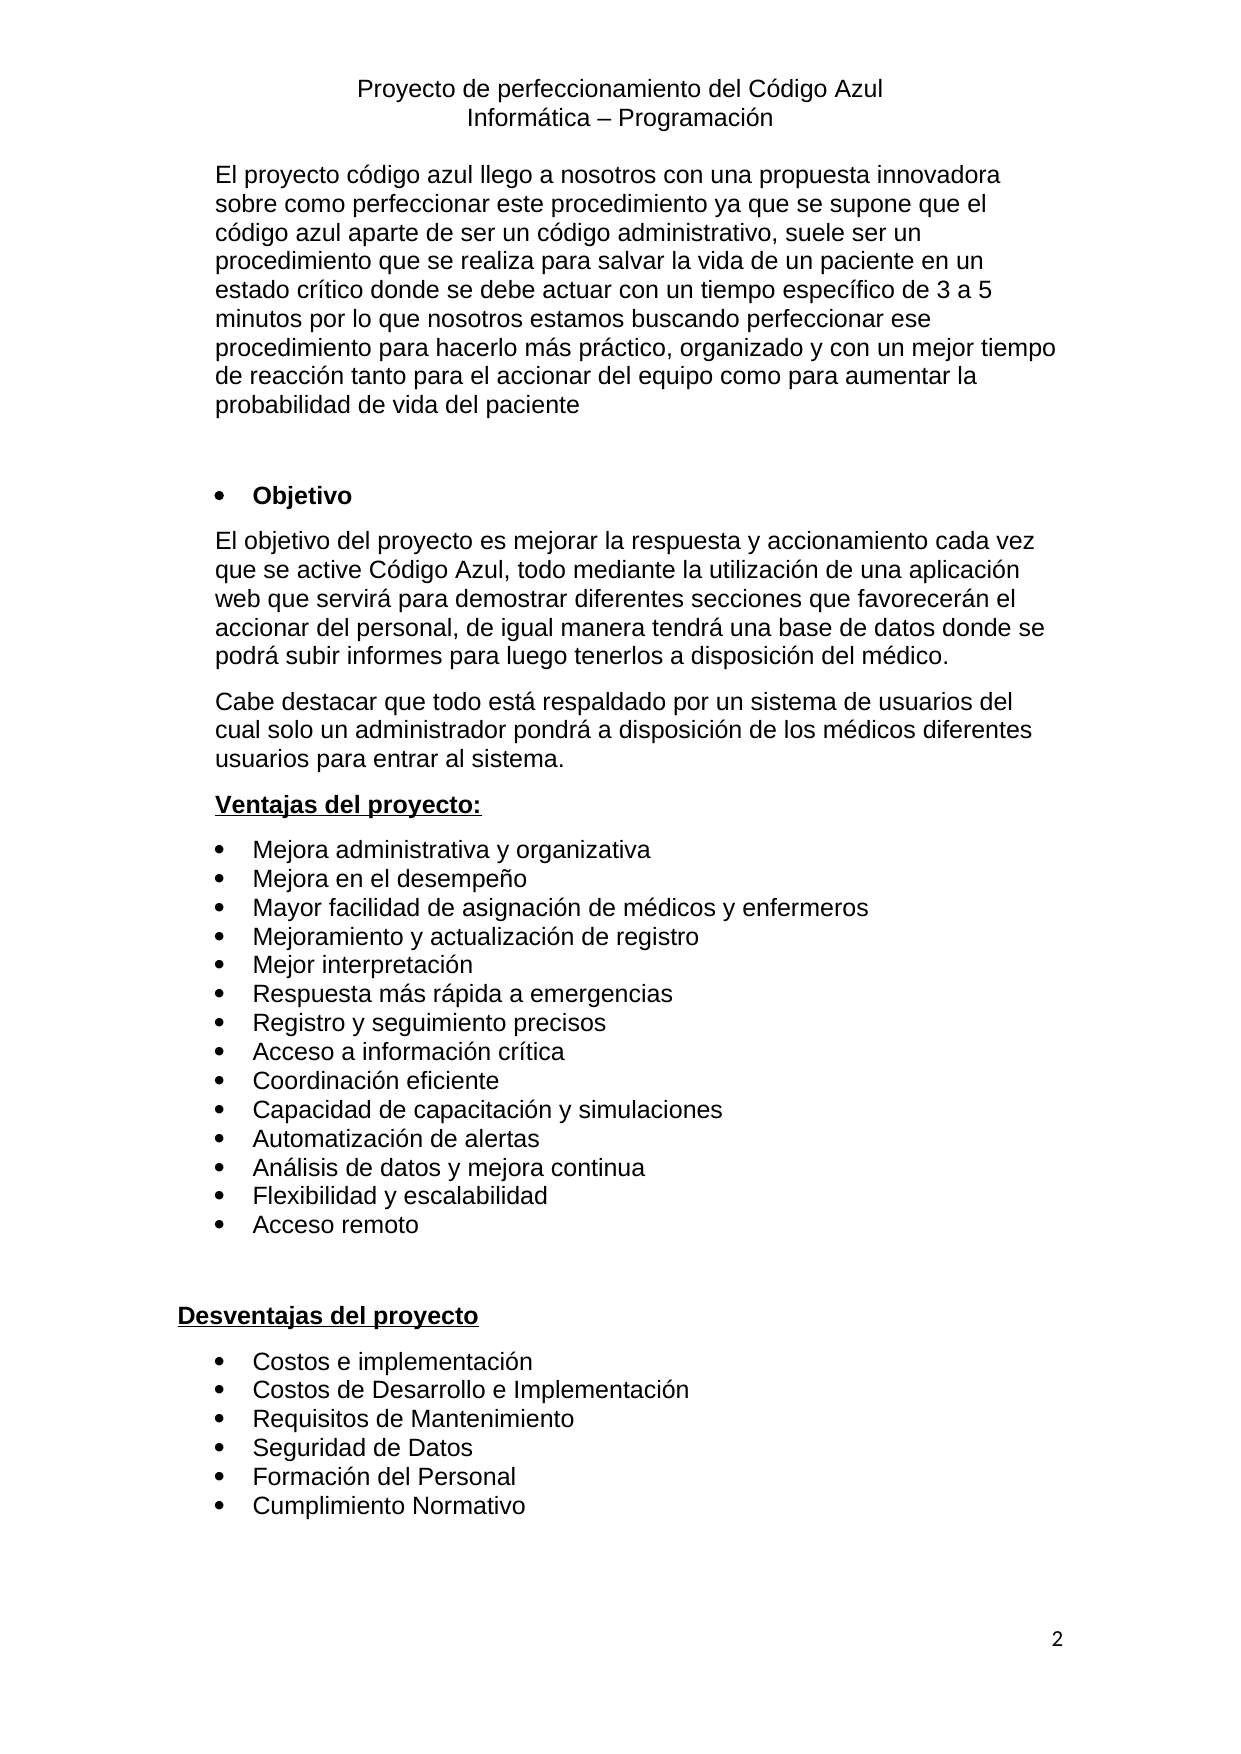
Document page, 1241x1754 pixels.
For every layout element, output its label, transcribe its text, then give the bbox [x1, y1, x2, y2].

list Acceso a información crítica [215, 1037, 1063, 1066]
list Objetivo [215, 481, 1063, 510]
list Cumplimiento Normativo [215, 1491, 1063, 1520]
text El proyecto código azul llego a nosotros con una propuesta innovadora sobre como perfeccionar este procedimiento ya que se supone que el código azul aparte de ser un código administrativo, suele ser un procedimiento que se realiza para salvar la vida de un paciente en un estado crítico donde se debe actuar con un tiempo específico de 3 a 5 minutos por lo que nosotros estamos buscando perfeccionar ese procedimiento para hacerlo más práctico, organizado y con un mejor tiempo de reacción tanto para el accionar del equipo como para aumentar la probabilidad de vida del paciente [215, 160, 1063, 419]
list Mejoramiento y actualización de registro [215, 922, 1063, 951]
list Flexibilidad y escalabilidad [215, 1181, 1063, 1210]
list Registro y seguimiento precisos [215, 1008, 1063, 1037]
list Análisis de datos y mejora continua [215, 1152, 1063, 1181]
text El objetivo del proyecto es mejorar la respuesta y accionamiento cada vez que se active Código Azul, todo mediante la utilización de una aplicación web que servirá para demostrar diferentes secciones que favorecerán el accionar del personal, de igual manera tendrá una base de datos donde se podrá subir informes para luego tenerlos a disposición del médico. [215, 526, 1063, 670]
list Acceso remoto [215, 1210, 1063, 1239]
list Mayor facilidad de asignación de médicos y enfermeros [215, 893, 1063, 922]
list Automatización de alertas [215, 1124, 1063, 1152]
text Desventajas del proyecto [177, 1301, 1063, 1330]
list Capacidad de capacitación y simulaciones [215, 1095, 1063, 1124]
list Coordinación eficiente [215, 1066, 1063, 1095]
list Mejor interpretación [215, 951, 1063, 979]
list Costos de Desarrollo e Implementación [215, 1375, 1063, 1404]
list Requisitos de Mantenimiento [215, 1404, 1063, 1433]
list Respuesta más rápida a emergencias [215, 979, 1063, 1008]
list Mejora en el desempeño [215, 864, 1063, 893]
text Ventajas del proyecto: [215, 790, 1063, 818]
list Formación del Personal [215, 1462, 1063, 1491]
text Cabe destacar que todo está respaldado por un sistema de usuarios del cual solo un administrador pondrá a disposición de los médicos diferentes usuarios para entrar al sistema. [215, 687, 1063, 773]
list Seguridad de Datos [215, 1433, 1063, 1462]
list Mejora administrativa y organizativa [215, 835, 1063, 864]
list Costos e implementación [215, 1347, 1063, 1375]
